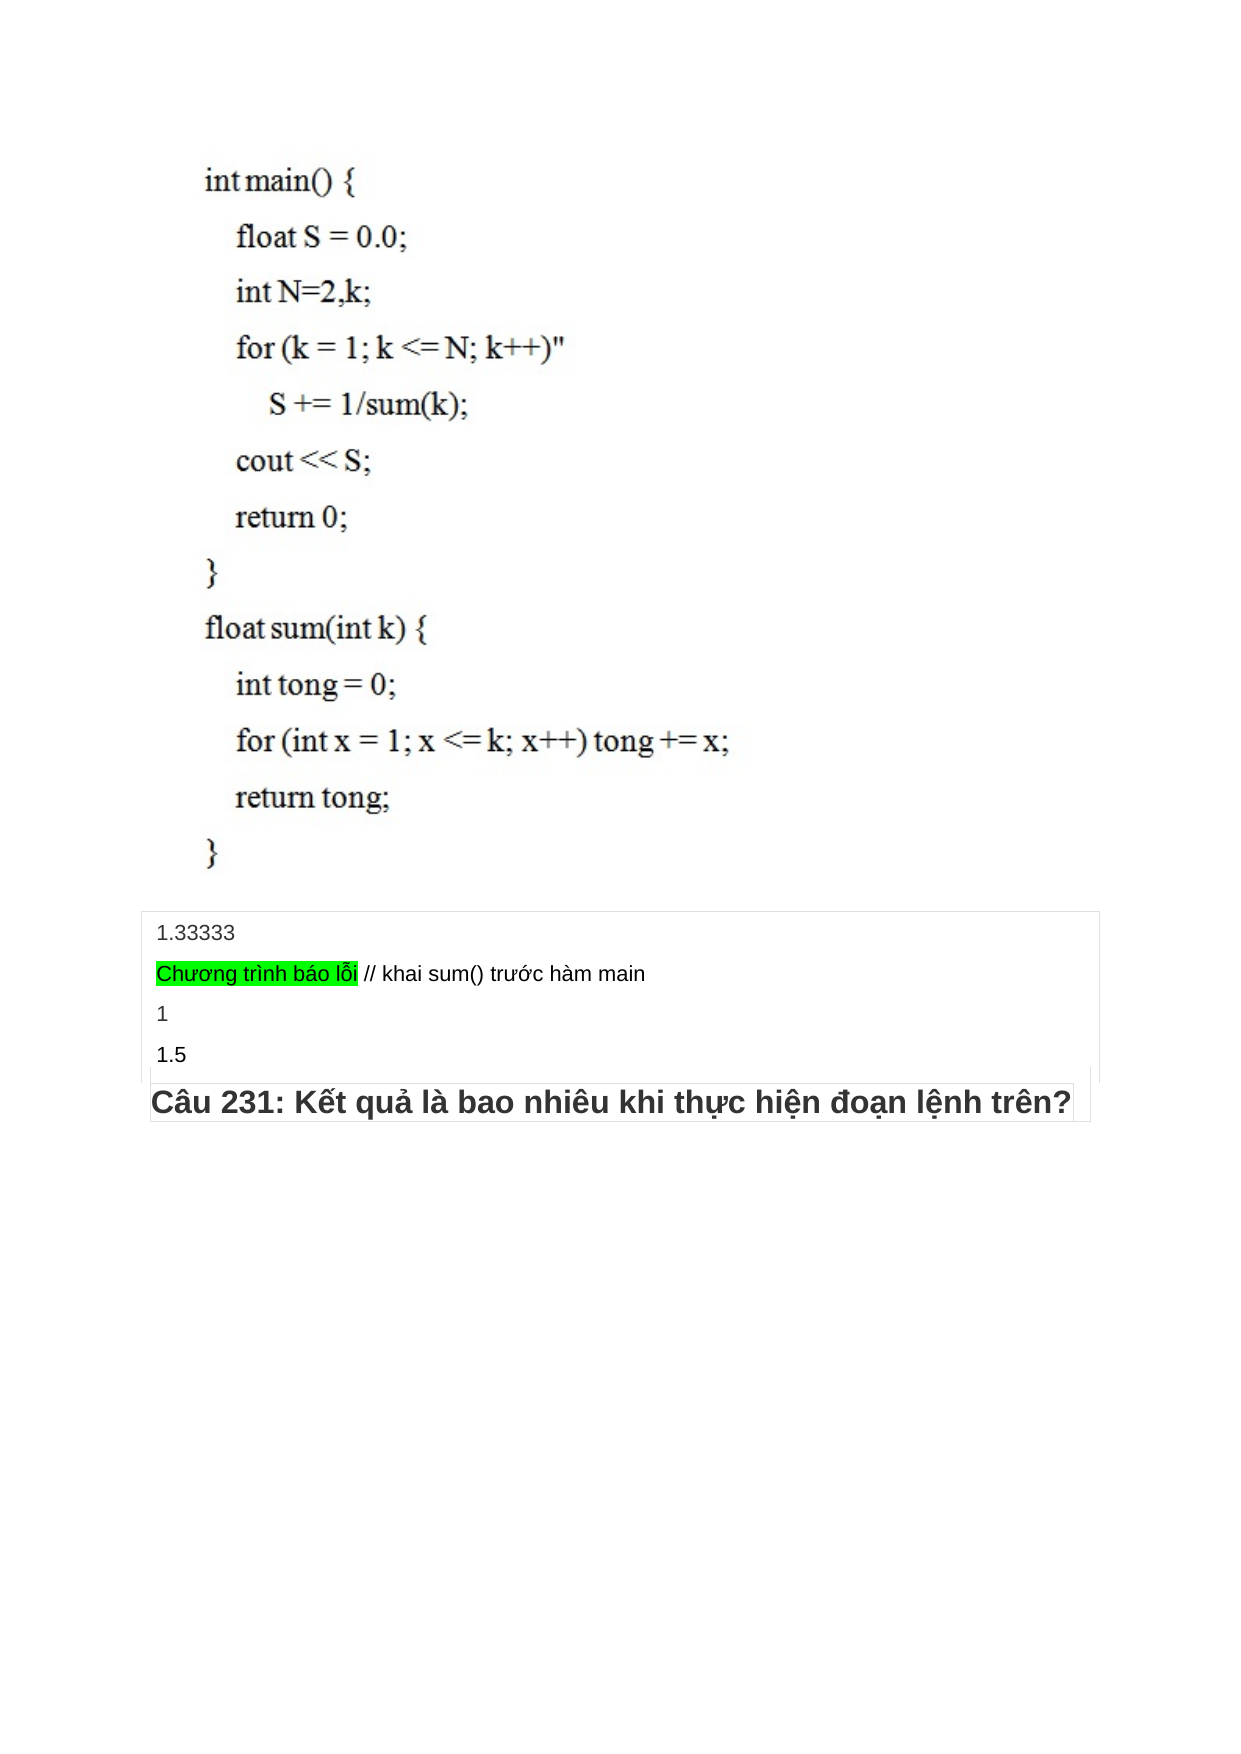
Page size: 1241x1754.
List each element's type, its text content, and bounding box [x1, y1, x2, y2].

text Câu 231: Kết quả là bao nhiêu khi thực hiện đoạn lệnh trên? [151, 1082, 1090, 1121]
picture [150, 150, 974, 883]
text 1 [142, 992, 1099, 1027]
text 1.5 [142, 1033, 1099, 1067]
text 1.33333 [142, 912, 1099, 945]
text Chương trình báo lỗi // khai sum() trước hàm main [142, 952, 1099, 986]
